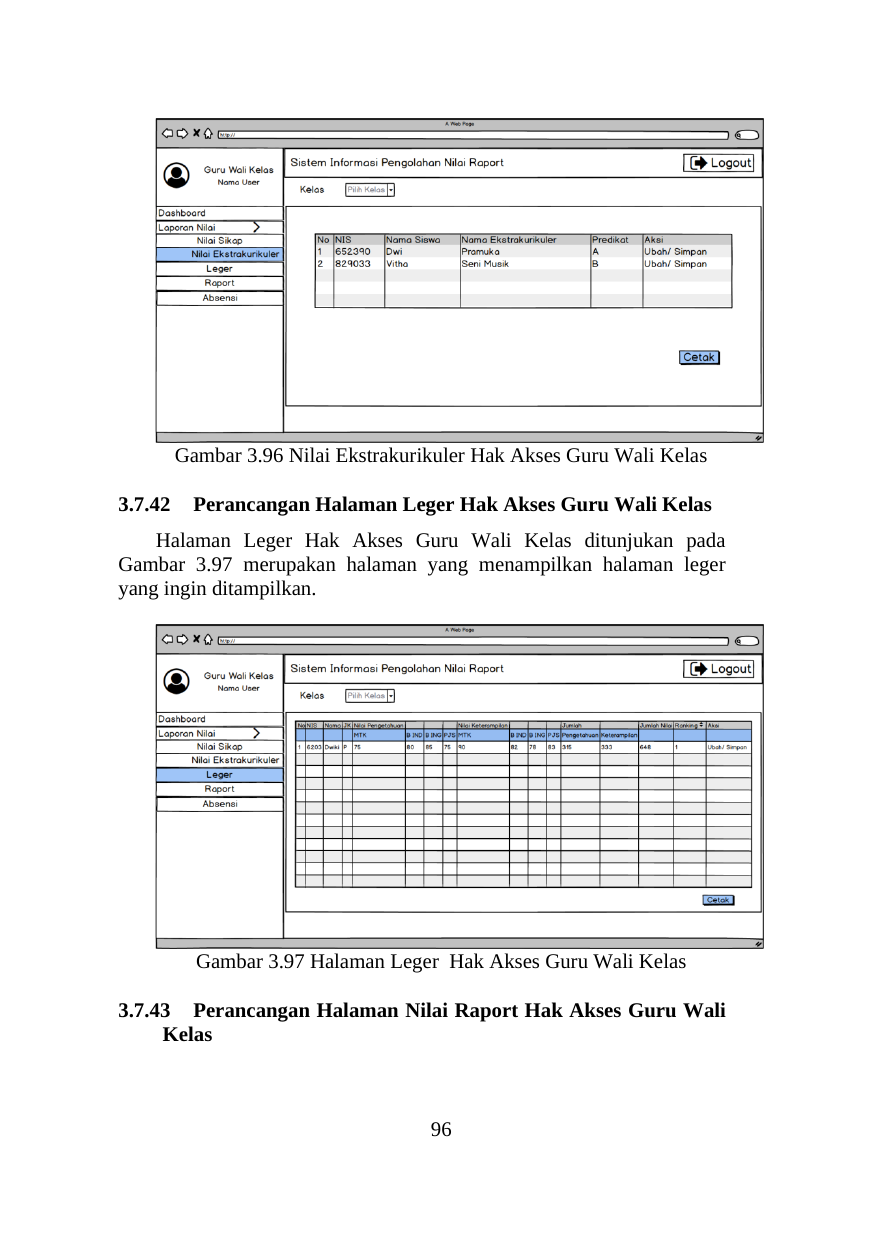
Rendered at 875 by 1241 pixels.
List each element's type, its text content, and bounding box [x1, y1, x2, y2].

picture [155, 624, 764, 949]
picture [155, 118, 764, 443]
subtitle Perancangan Halaman Nilai Raport Hak Akses Guru Wali Kelas [118, 998, 726, 1046]
subtitle Perancangan Halaman Leger Hak Akses Guru Wali Kelas [118, 492, 726, 516]
